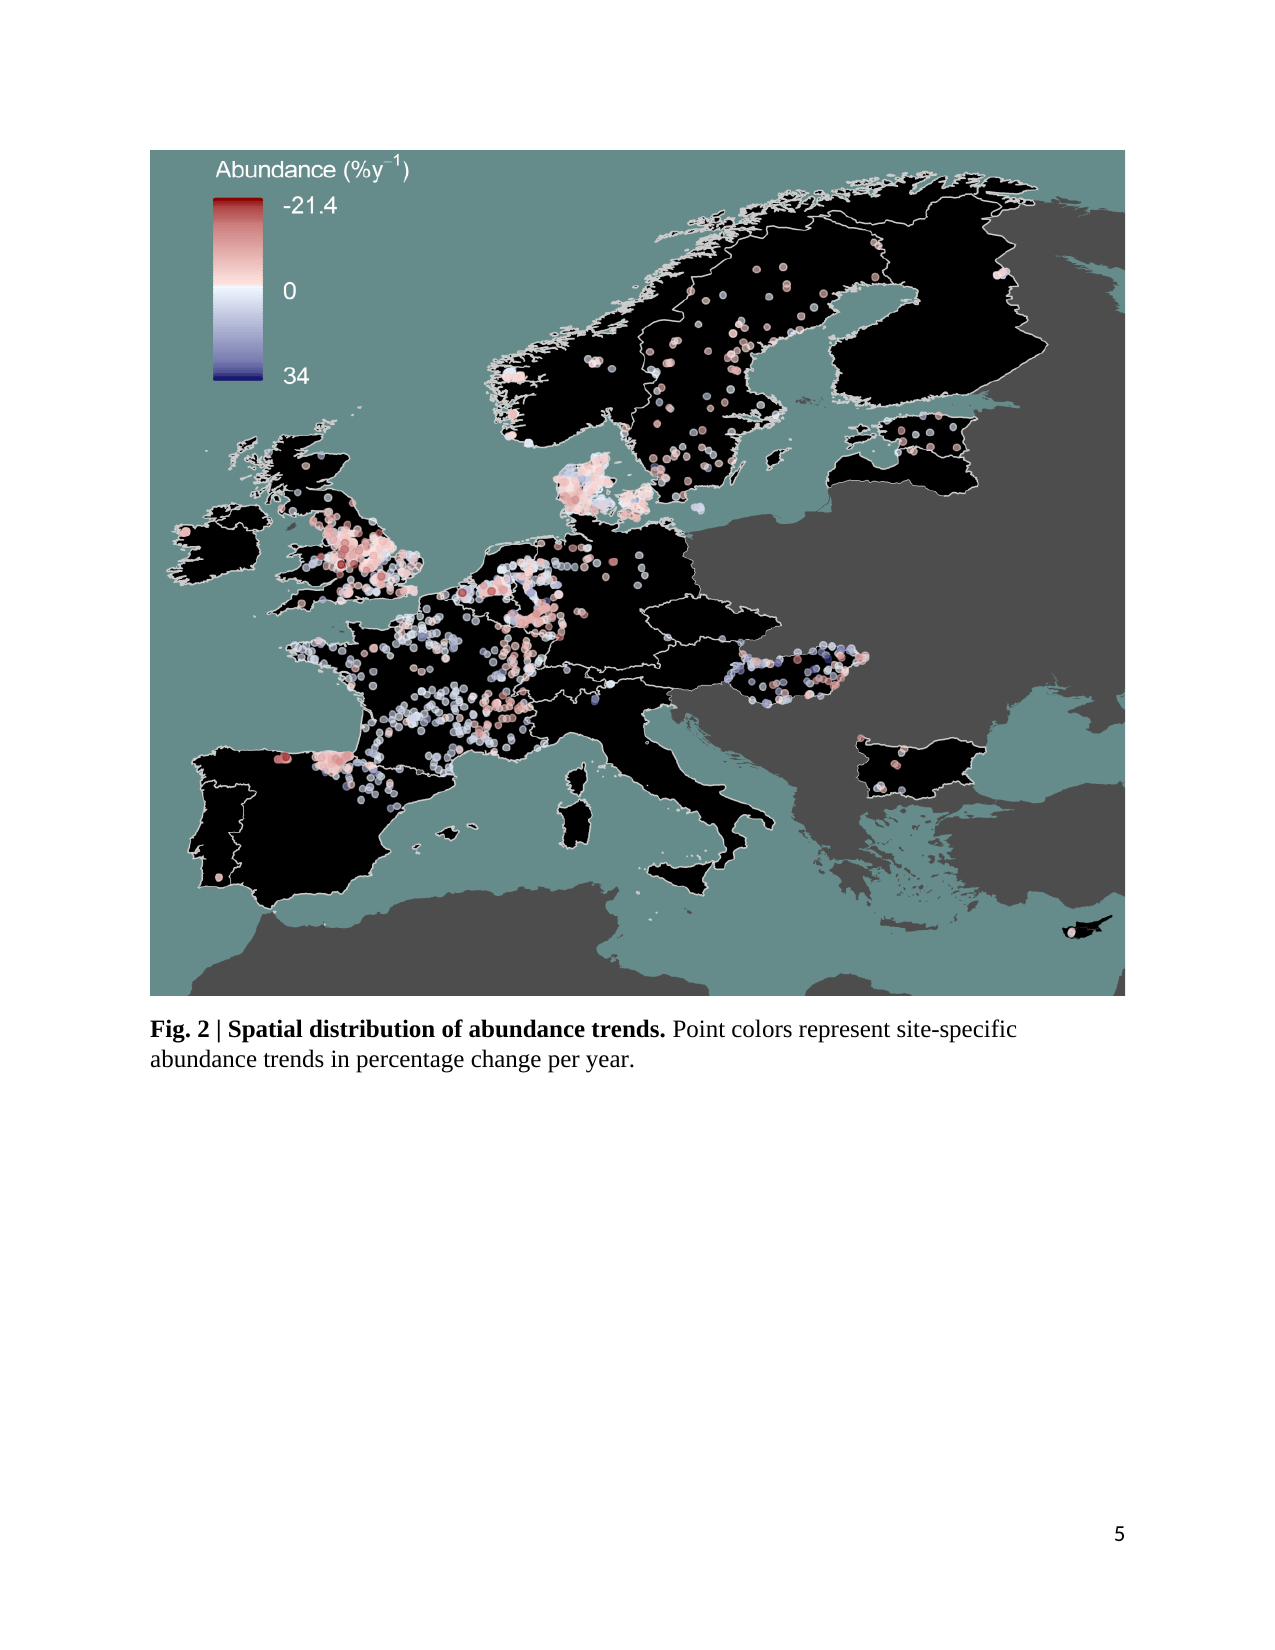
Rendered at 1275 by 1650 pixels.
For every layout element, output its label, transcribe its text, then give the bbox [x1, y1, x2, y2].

text Fig. 2 | Spatial distribution of abundance trends. Point colors represent site-specific abundance trends in percentage change per year. [150, 1014, 1125, 1073]
picture [150, 150, 1125, 996]
